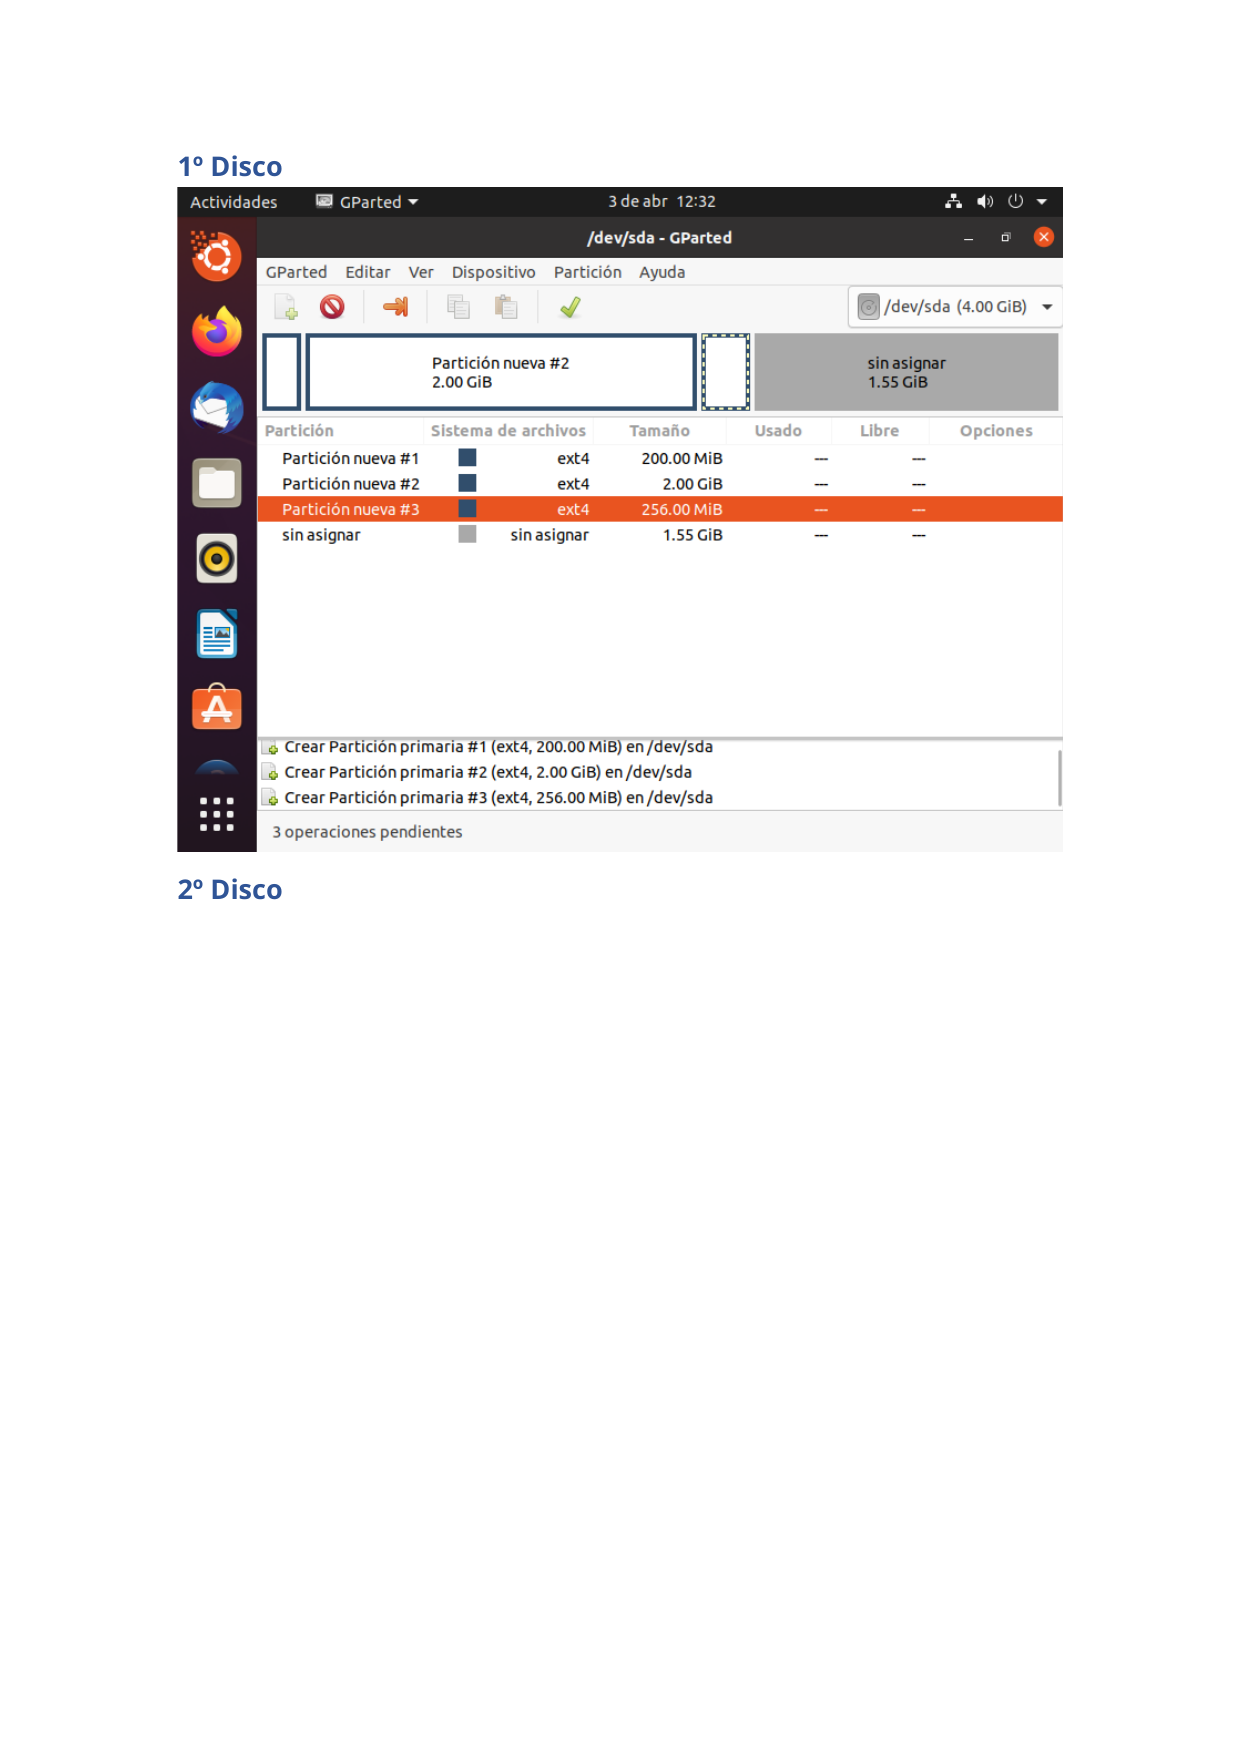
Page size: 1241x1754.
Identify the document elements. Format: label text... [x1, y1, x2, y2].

subtitle 1º Disco [177, 148, 1063, 184]
picture [177, 187, 1063, 852]
subtitle 2º Disco [177, 871, 1063, 907]
